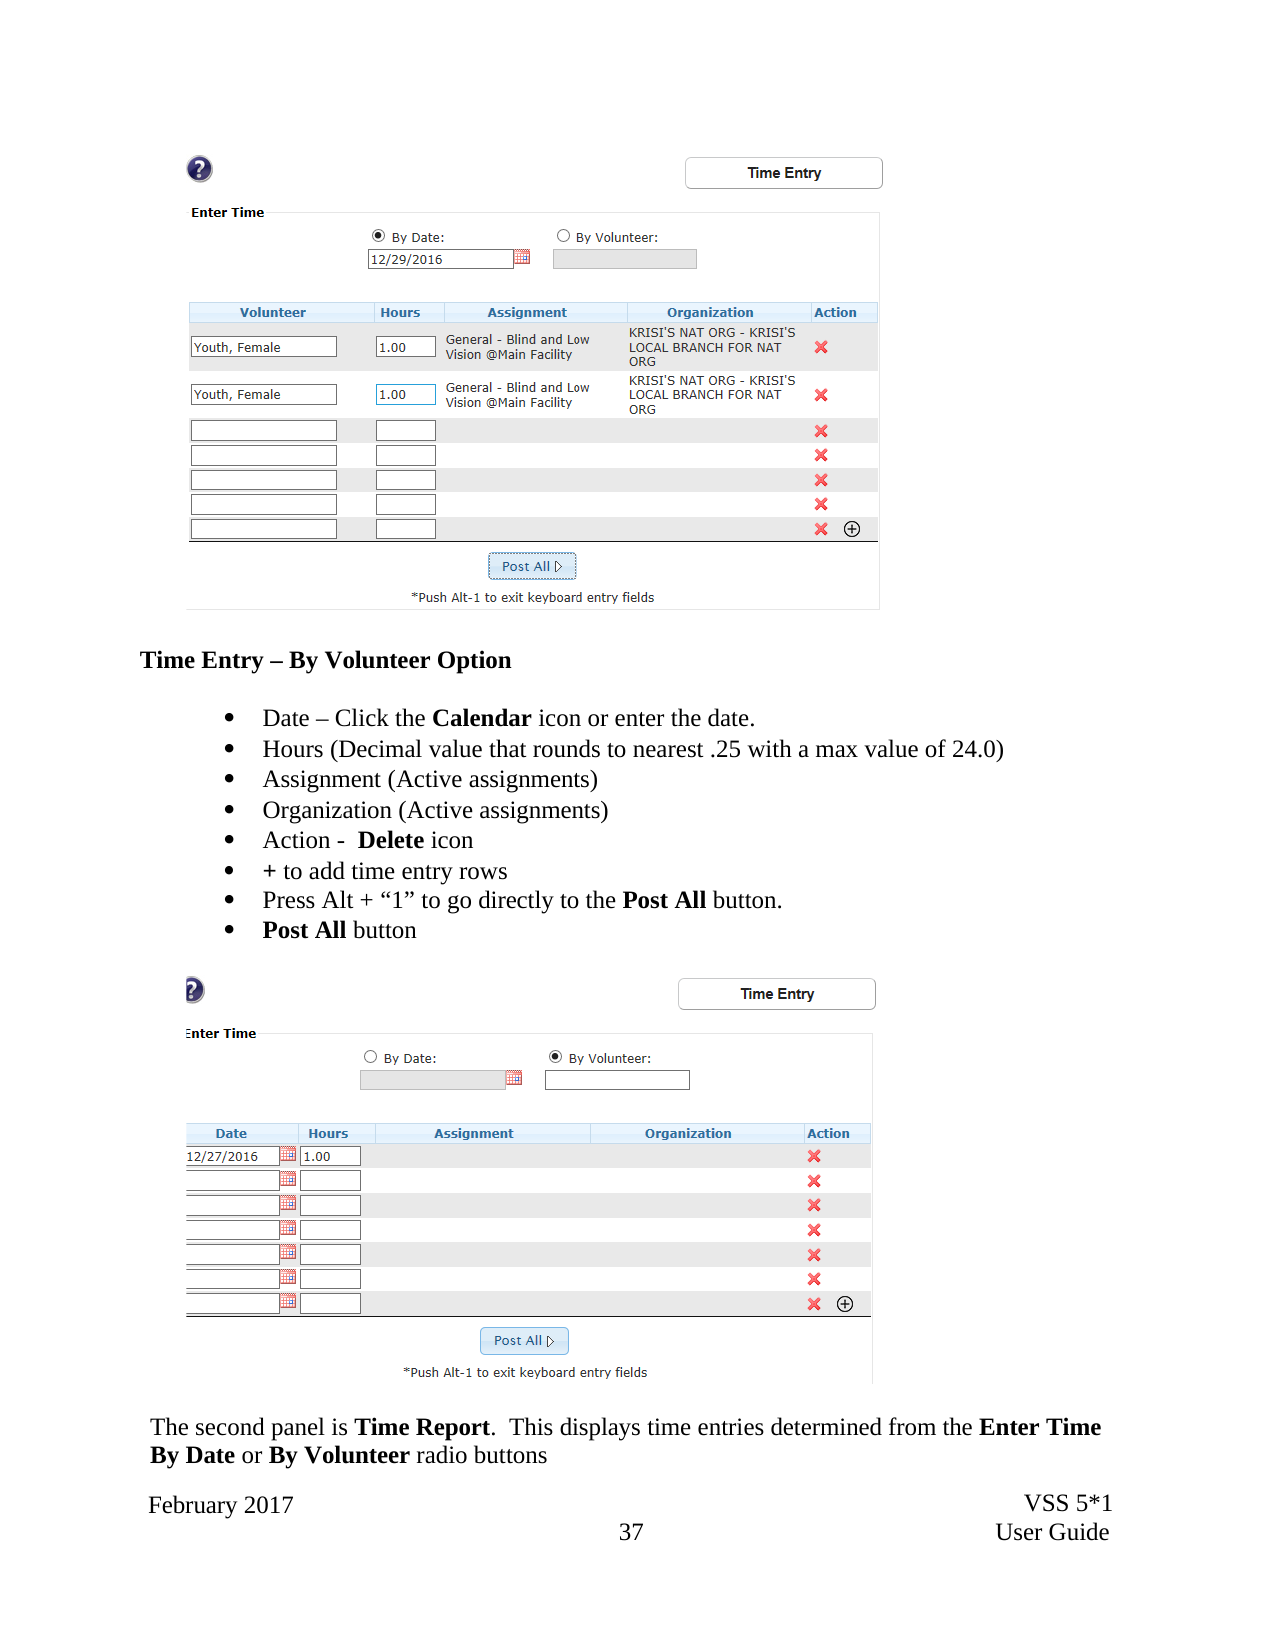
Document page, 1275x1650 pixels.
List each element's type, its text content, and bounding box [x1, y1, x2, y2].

list Action - Delete icon [225, 824, 1137, 855]
picture [186, 145, 968, 616]
list Press Alt + “1” to go directly to the Post All button. [225, 886, 1137, 914]
list Post All button [225, 914, 1137, 945]
text Time Entry – By Volunteer Option [139, 645, 1137, 674]
list Organization (Active assignments) [225, 794, 1137, 824]
list Hours (Decimal value that rounds to nearest .25 with a max value of 24.0) [225, 733, 1137, 763]
text The second panel is Time Report. This displays time entries determined from the Enter Time By Date or By Volunteer radio buttons [150, 1412, 1120, 1469]
list Assignment (Active assignments) [225, 763, 1137, 794]
picture [186, 973, 907, 1384]
list Date – Click the Calendar icon or enter the date. [225, 702, 1137, 733]
text  + to add time entry rows [225, 855, 1137, 886]
